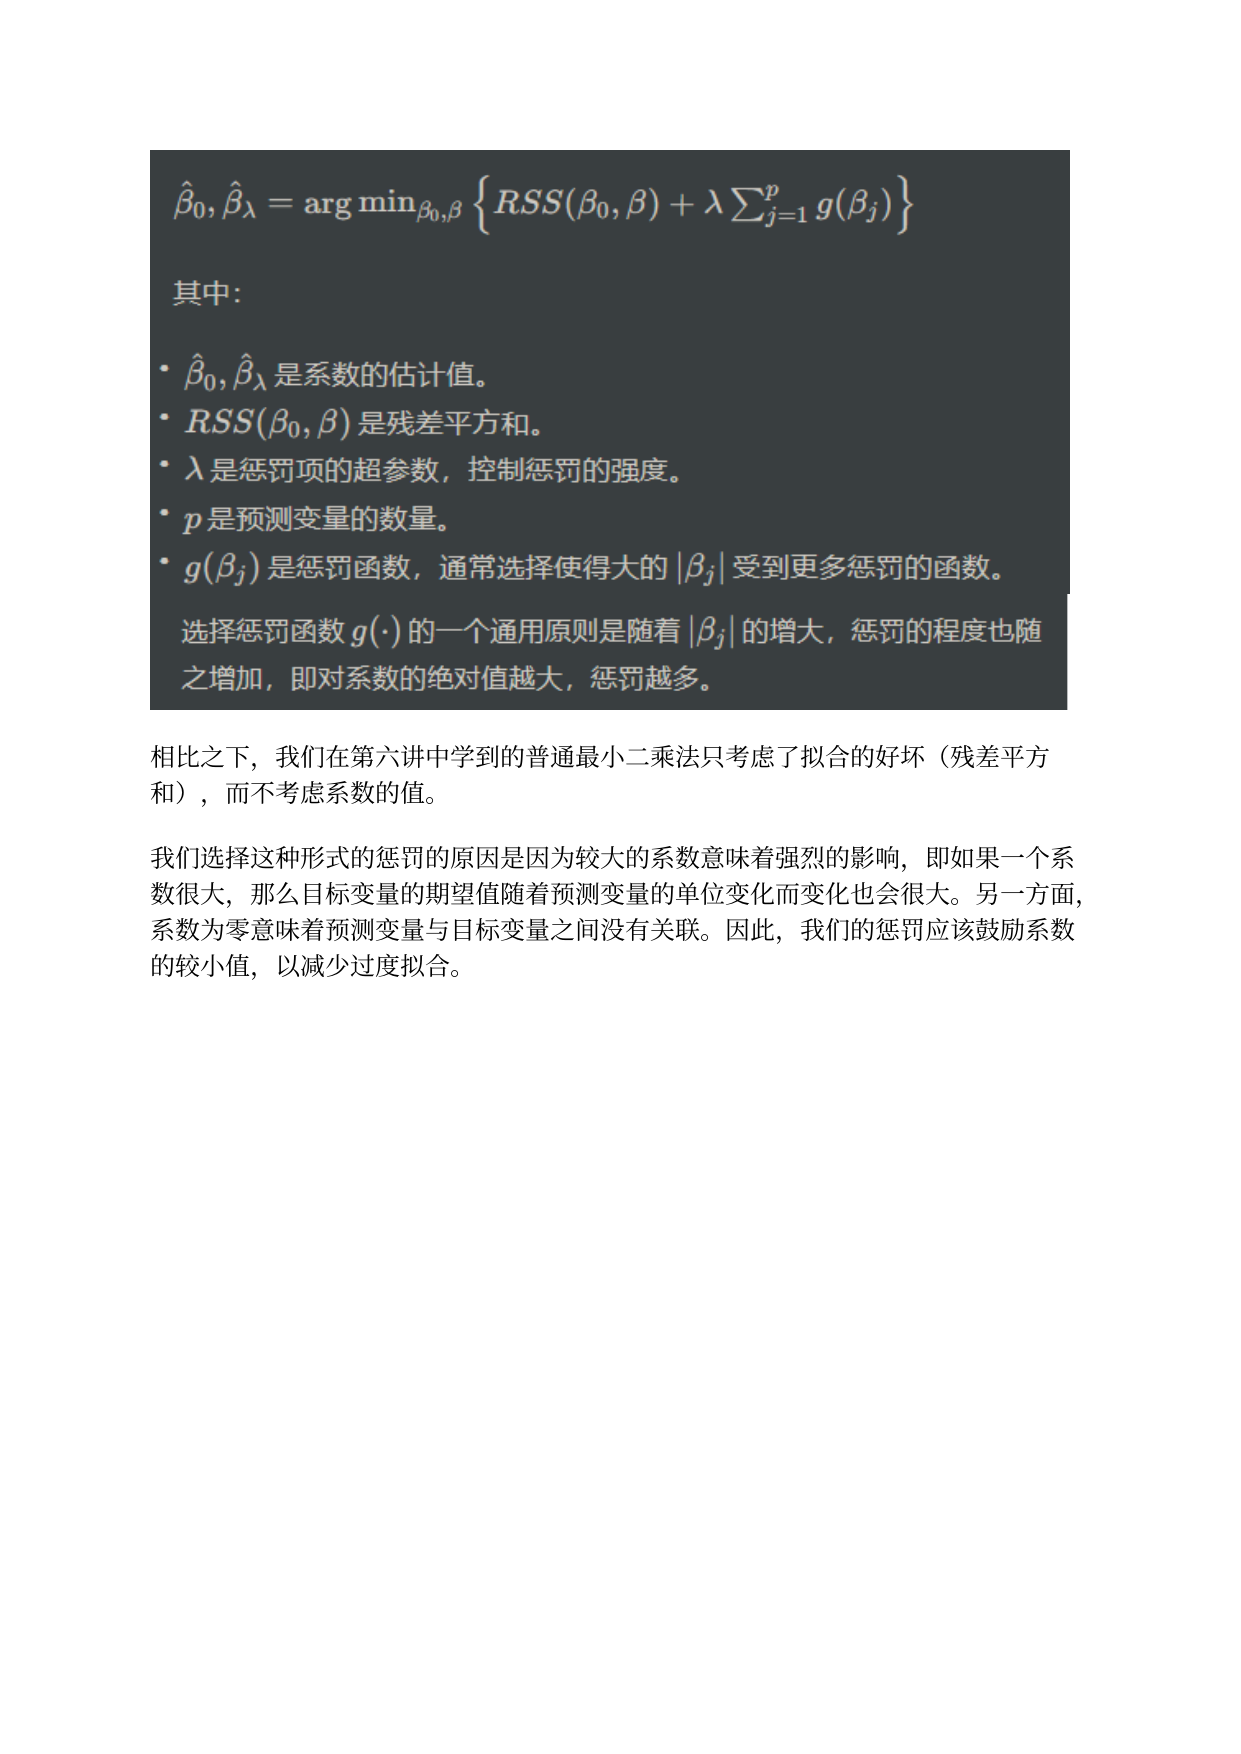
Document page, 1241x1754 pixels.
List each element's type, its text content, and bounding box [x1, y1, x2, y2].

text 我们选择这种形式的惩罚的原因是因为较大的系数意味着强烈的影响，即如果一个系数很大，那么目标变量的期望值随着预测变量的单位变化而变化也会很大。另一方面，系数为零意味着预测变量与目标变量之间没有关联。因此，我们的惩罚应该鼓励系数的较小值，以减少过度拟合。 [150, 839, 1090, 982]
picture [150, 150, 1070, 710]
text 相比之下，我们在第六讲中学到的普通最小二乘法只考虑了拟合的好坏（残差平方和），而不考虑系数的值。 [150, 738, 1090, 810]
